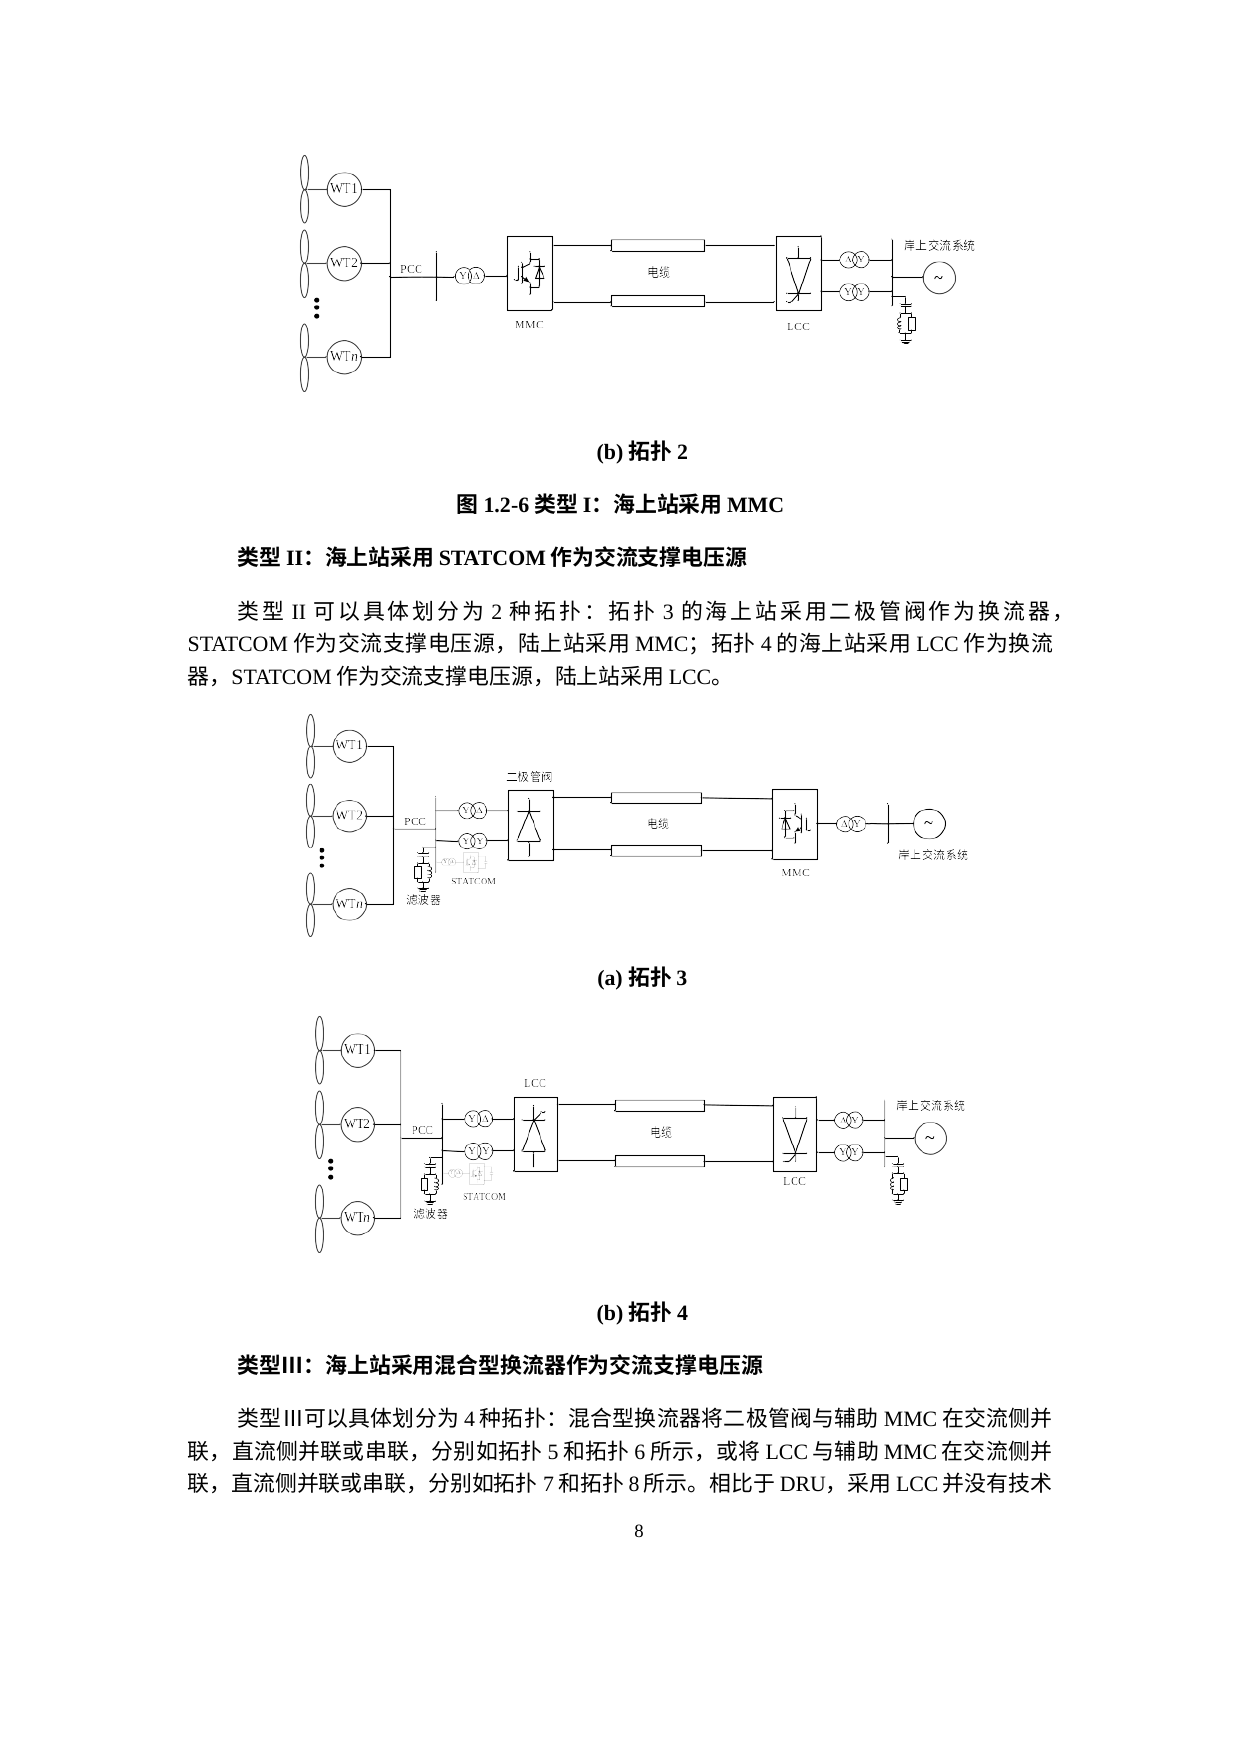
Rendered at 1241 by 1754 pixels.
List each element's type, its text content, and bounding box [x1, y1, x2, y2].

text (a) 拓扑3 [187, 960, 1053, 992]
text 类型II可以具体划分为2种拓扑：拓扑3的海上站采用二极管阀作为换流器，STATCOM作为交流支撑电压源，陆上站采用MMC；拓扑4的海上站采用LCC作为换流器，STATCOM作为交流支撑电压源，陆上站采用LCC。 [187, 593, 1053, 691]
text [187, 1401, 1053, 1498]
text 类型II：海上站采用STATCOM作为交流支撑电压源 [187, 540, 1053, 572]
text (b) 拓扑4 [187, 1294, 1053, 1327]
text 类型Ⅲ：海上站采用混合型换流器作为交流支撑电压源 [187, 1347, 1053, 1380]
text (b) 拓扑2 [187, 433, 1053, 466]
